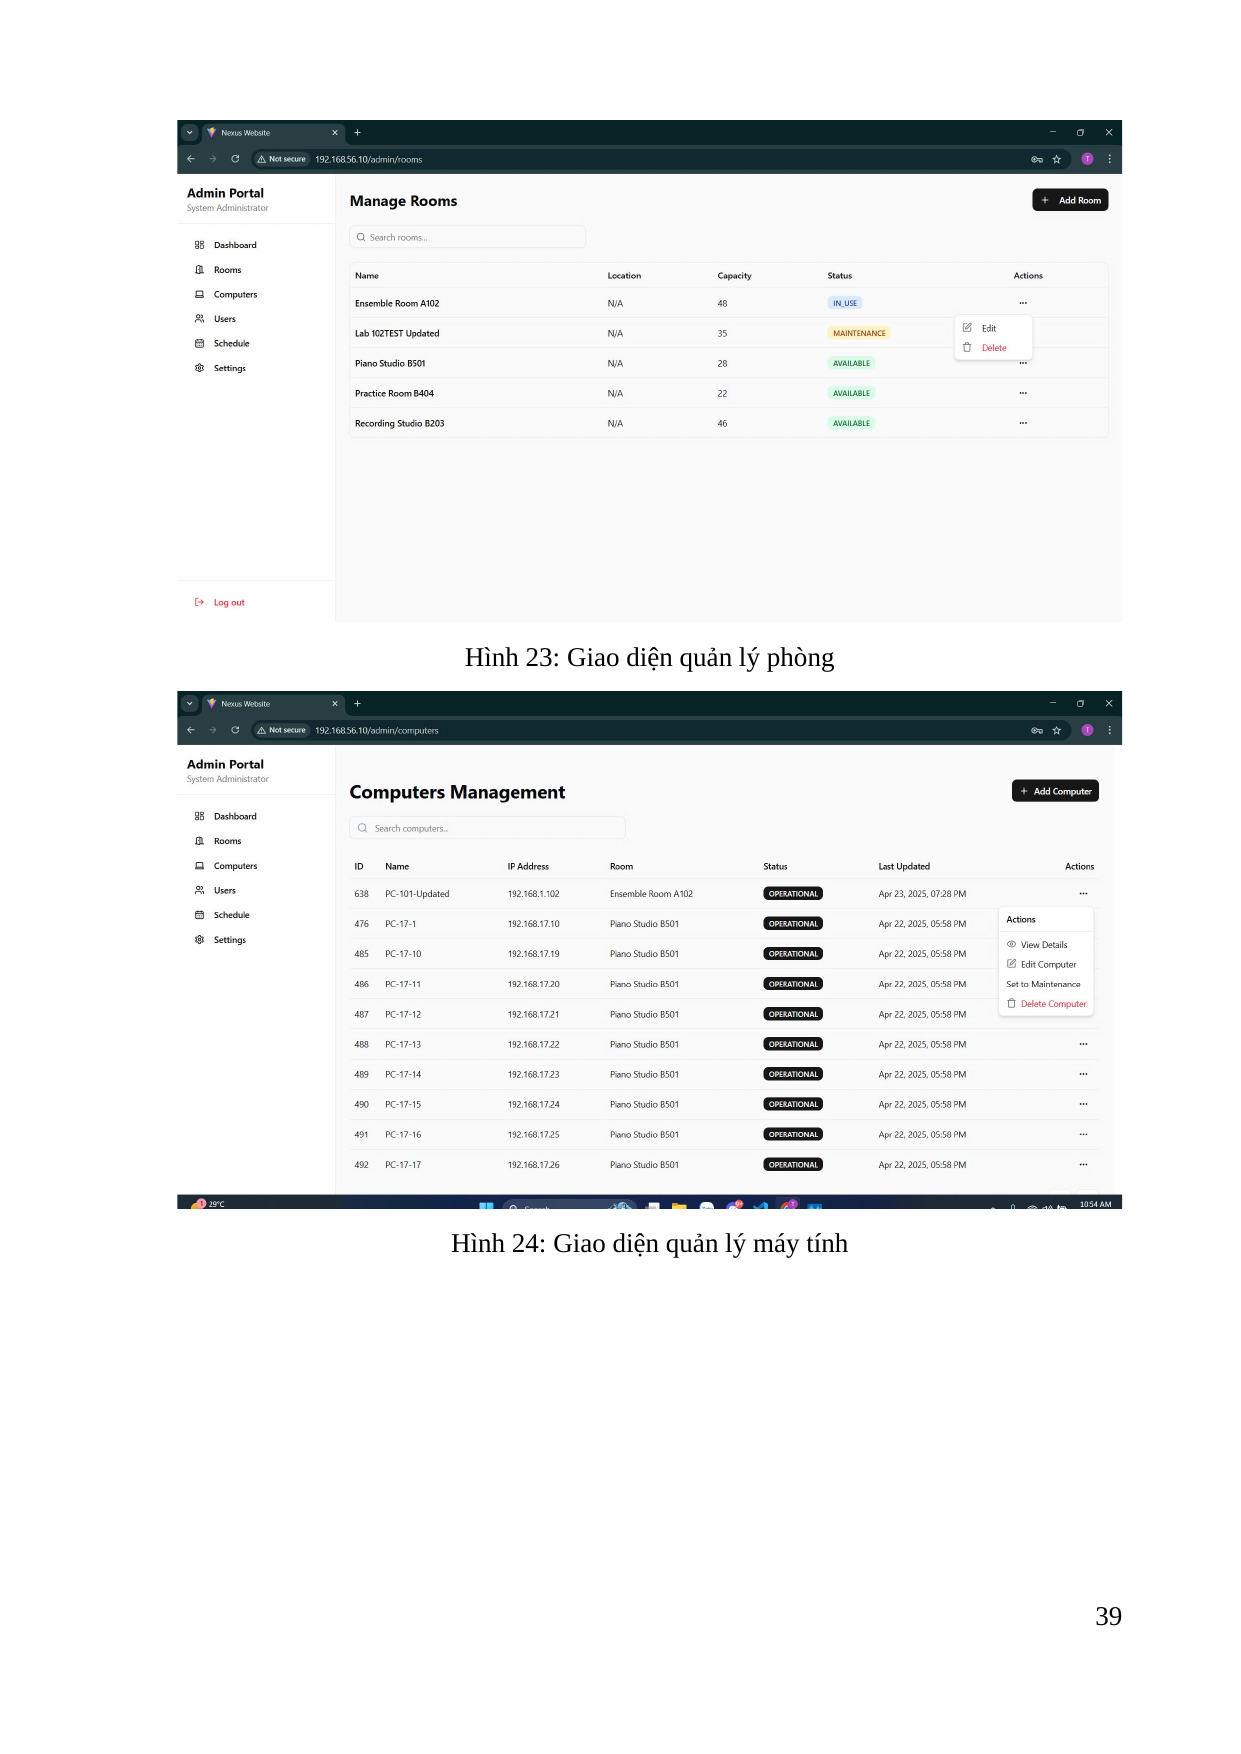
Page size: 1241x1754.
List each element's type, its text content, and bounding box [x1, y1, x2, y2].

picture [177, 120, 1123, 622]
text Hình 24: Giao diện quản lý máy tính [177, 1227, 1122, 1258]
picture [177, 691, 1123, 1209]
text Hình 23: Giao diện quản lý phòng [177, 641, 1122, 672]
